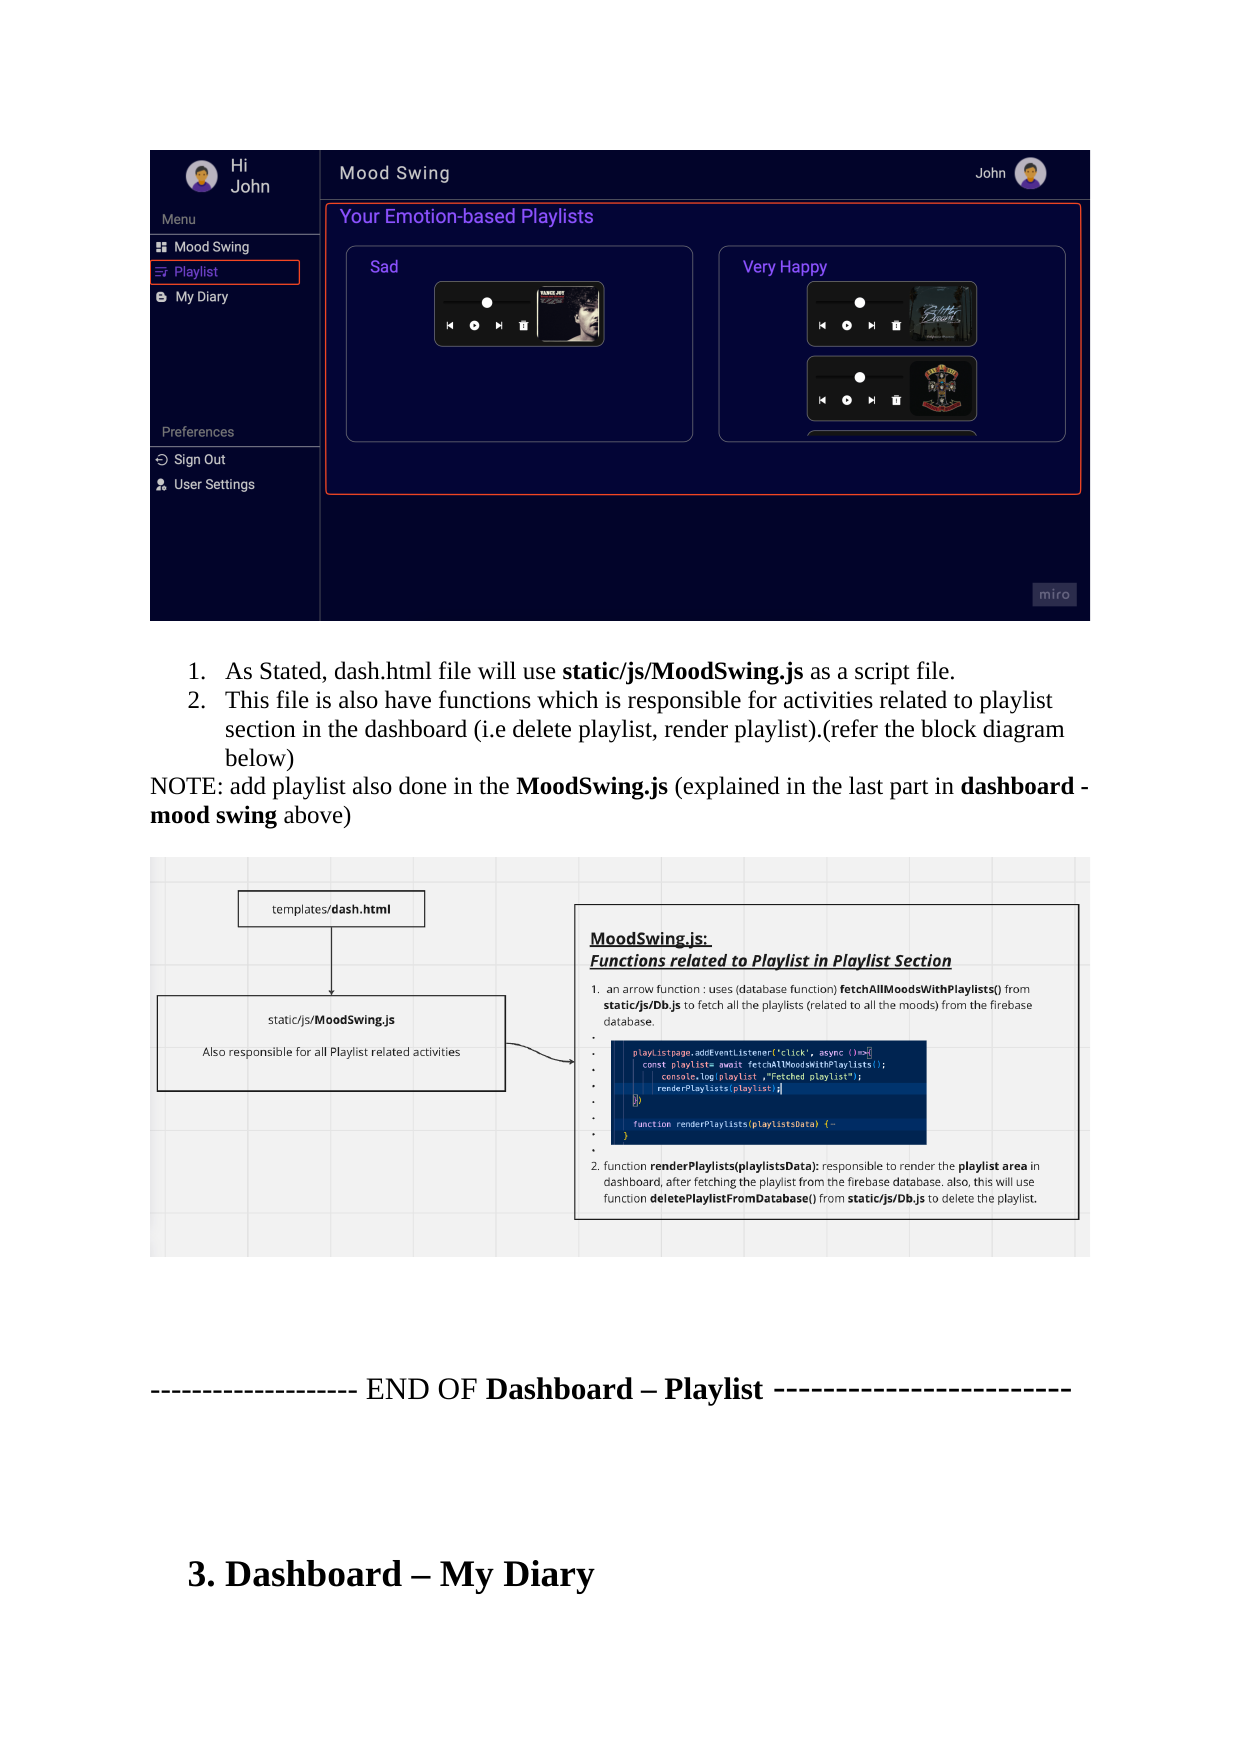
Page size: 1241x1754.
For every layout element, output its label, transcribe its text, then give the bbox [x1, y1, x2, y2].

list As Stated, dash.html file will use static/js/MoodSwing.js as a script file. [187, 656, 1090, 685]
picture [150, 857, 1091, 1257]
list This file is also have functions which is responsible for activities related to playlist section in the dashboard (i.e delete playlist, render playlist).(refer the block diagram below) [187, 685, 1090, 771]
text -------------------- END OF Dashboard – Playlist ------------------------ [150, 1365, 1090, 1408]
picture [150, 150, 1091, 621]
text NOTE: add playlist also done in the MoodSwing.js (explained in the last part in dashboard - mood swing above) [150, 771, 1090, 829]
list Dashboard – My Diary [187, 1552, 1090, 1595]
